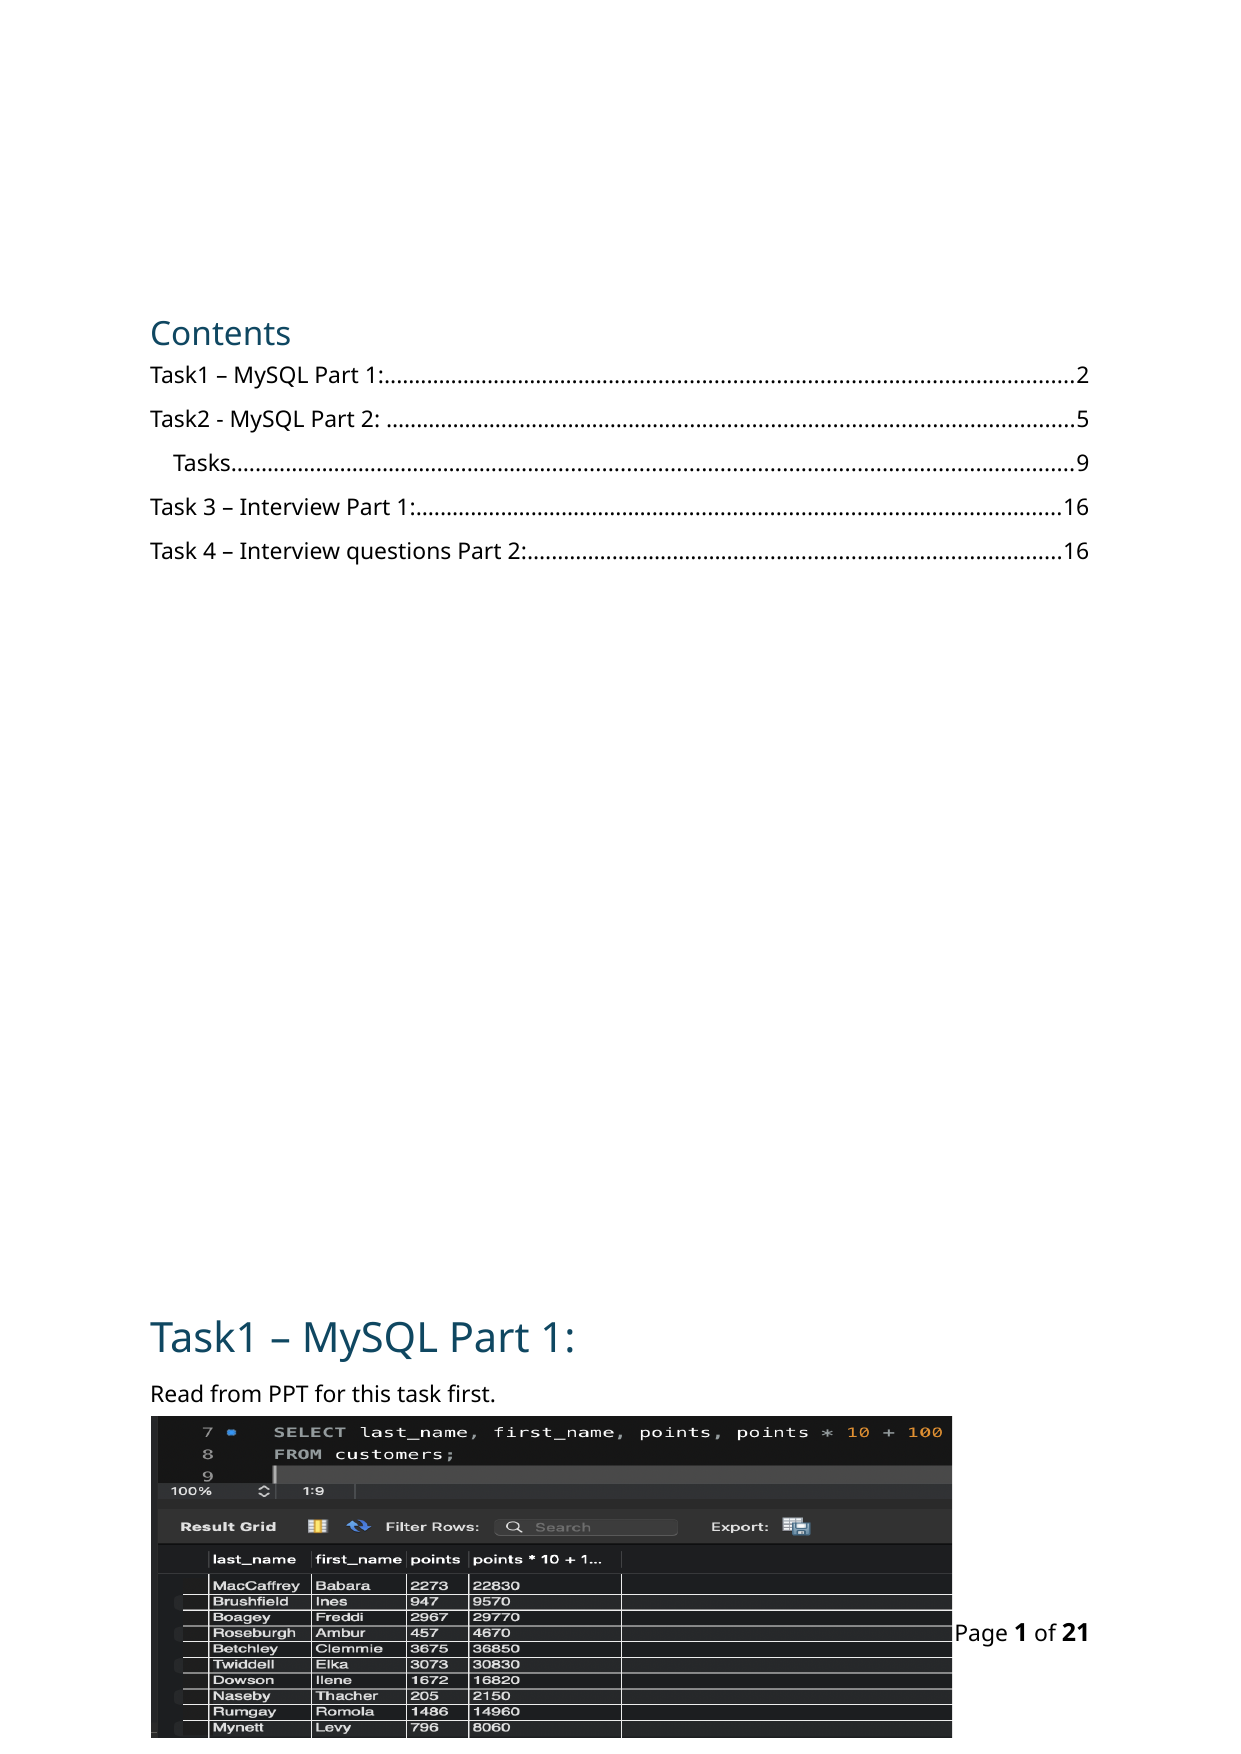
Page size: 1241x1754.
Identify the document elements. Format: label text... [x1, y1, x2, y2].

subtitle Task1 – MySQL Part 1: [150, 1308, 1090, 1365]
picture [150, 1416, 952, 1738]
text Read from PPT for this task first. [150, 1378, 1090, 1409]
